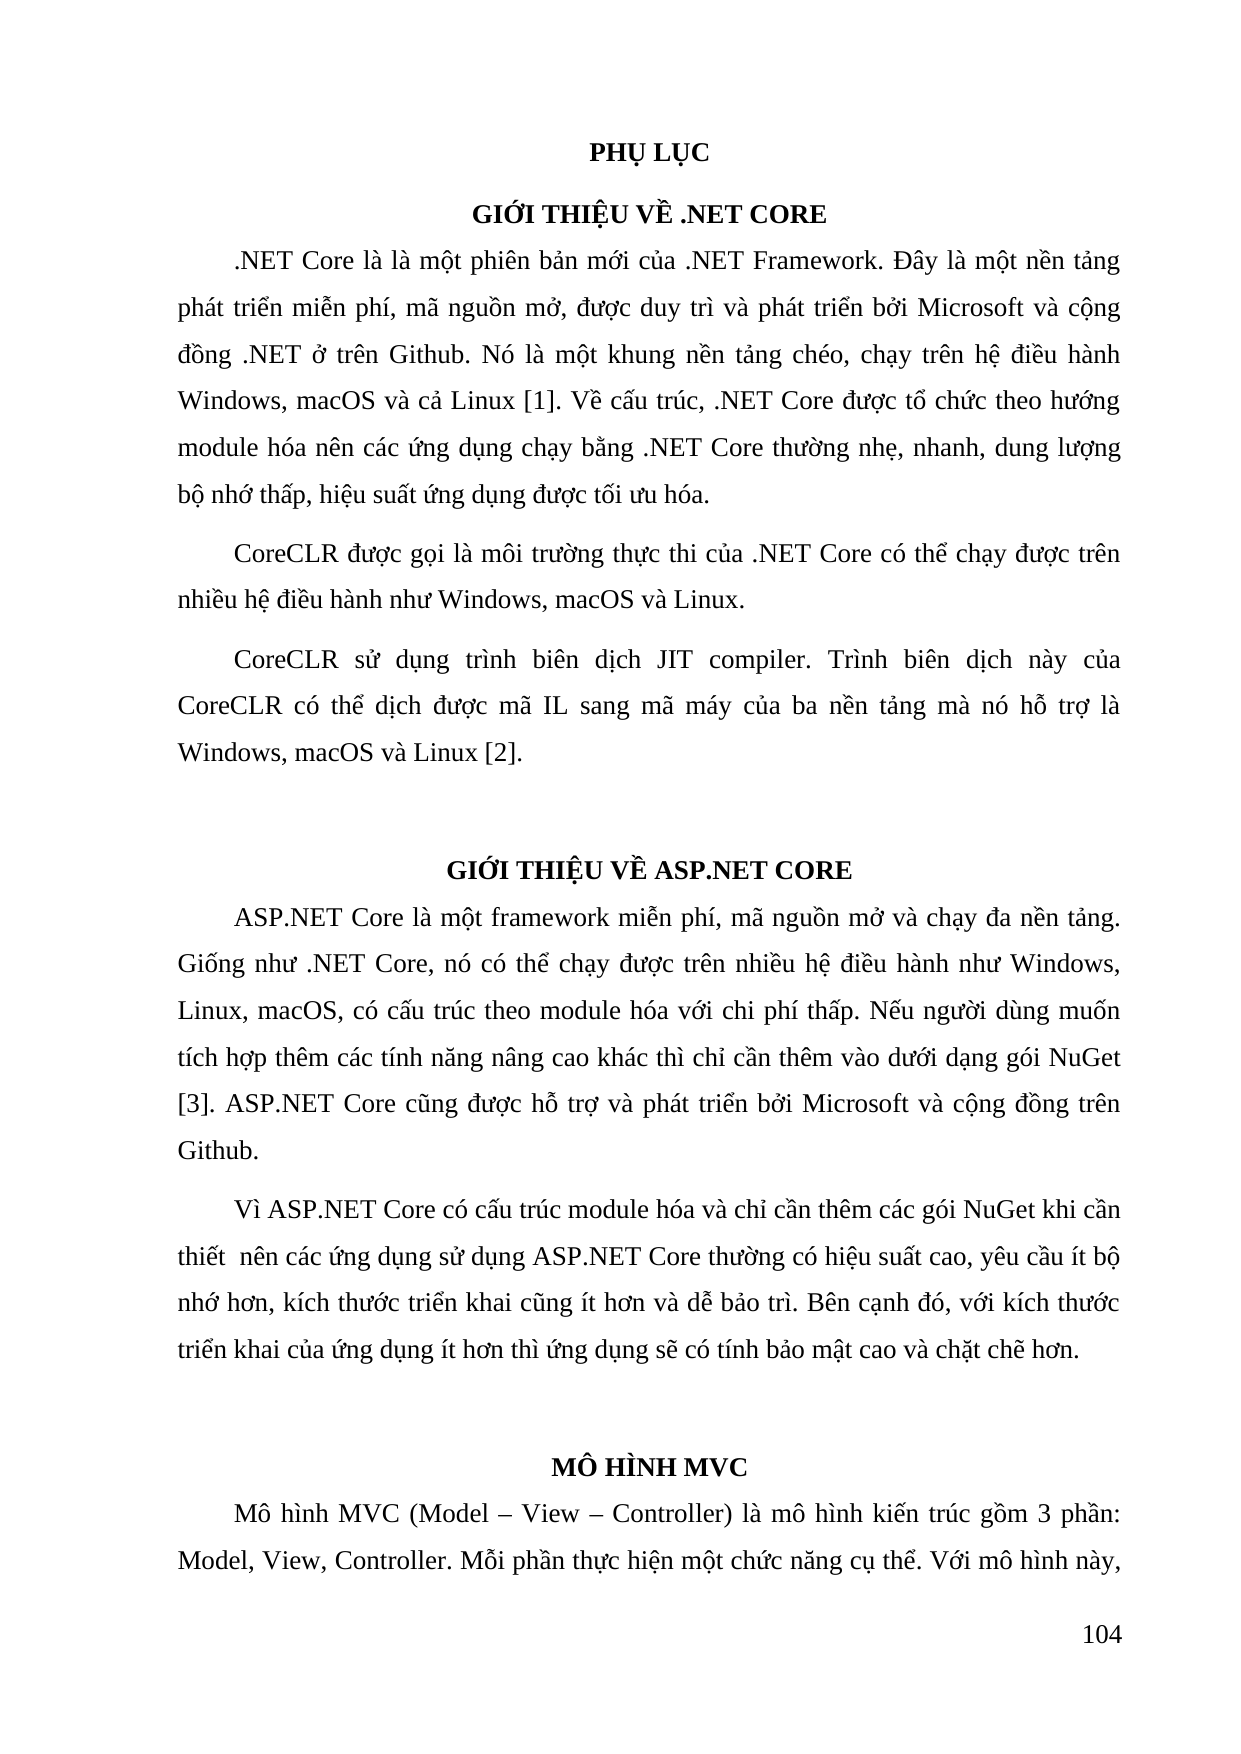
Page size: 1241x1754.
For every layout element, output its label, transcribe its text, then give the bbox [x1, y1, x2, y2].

text ASP.NET Core là một framework miễn phí, mã nguồn mở và chạy đa nền tảng. Giống như .NET Core, nó có thể chạy được trên nhiều hệ điều hành như Windows, Linux, macOS, có cấu trúc theo module hóa với chi phí thấp. Nếu người dùng muốn tích hợp thêm các tính năng nâng cao khác thì chỉ cần thêm vào dưới dạng gói NuGet [3]. ASP.NET Core cũng được hỗ trợ và phát triển bởi Microsoft và cộng đồng trên Github. [177, 901, 1122, 1165]
text GIỚI THIỆU VỀ ASP.NET CORE [177, 854, 1122, 886]
text PHỤ LỤC [177, 136, 1122, 167]
text CoreCLR sử dụng trình biên dịch JIT compiler. Trình biên dịch này của CoreCLR có thể dịch được mã IL sang mã máy của ba nền tảng mà nó hỗ trợ là Windows, macOS và Linux [2]. [177, 643, 1122, 767]
text .NET Core là là một phiên bản mới của .NET Framework. Đây là một nền tảng phát triển miễn phí, mã nguồn mở, được duy trì và phát triển bởi Microsoft và cộng đồng .NET ở trên Github. Nó là một khung nền tảng chéo, chạy trên hệ điều hành Windows, macOS và cả Linux [1]. Về cấu trúc, .NET Core được tổ chức theo hướng module hóa nên các ứng dụng chạy bằng .NET Core thường nhẹ, nhanh, dung lượng bộ nhớ thấp, hiệu suất ứng dụng được tối ưu hóa. [177, 244, 1122, 509]
text GIỚI THIỆU VỀ .NET CORE [177, 198, 1122, 229]
text MÔ HÌNH MVC [177, 1451, 1122, 1483]
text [177, 1498, 1122, 1575]
text Vì ASP.NET Core có cấu trúc module hóa và chỉ cần thêm các gói NuGet khi cần thiết nên các ứng dụng sử dụng ASP.NET Core thường có hiệu suất cao, yêu cầu ít bộ nhớ hơn, kích thước triển khai cũng ít hơn và dễ bảo trì. Bên cạnh đó, với kích thước triển khai của ứng dụng ít hơn thì ứng dụng sẽ có tính bảo mật cao và chặt chẽ hơn. [177, 1193, 1122, 1364]
text CoreCLR được gọi là môi trường thực thi của .NET Core có thể chạy được trên nhiều hệ điều hành như Windows, macOS và Linux. [177, 537, 1122, 615]
